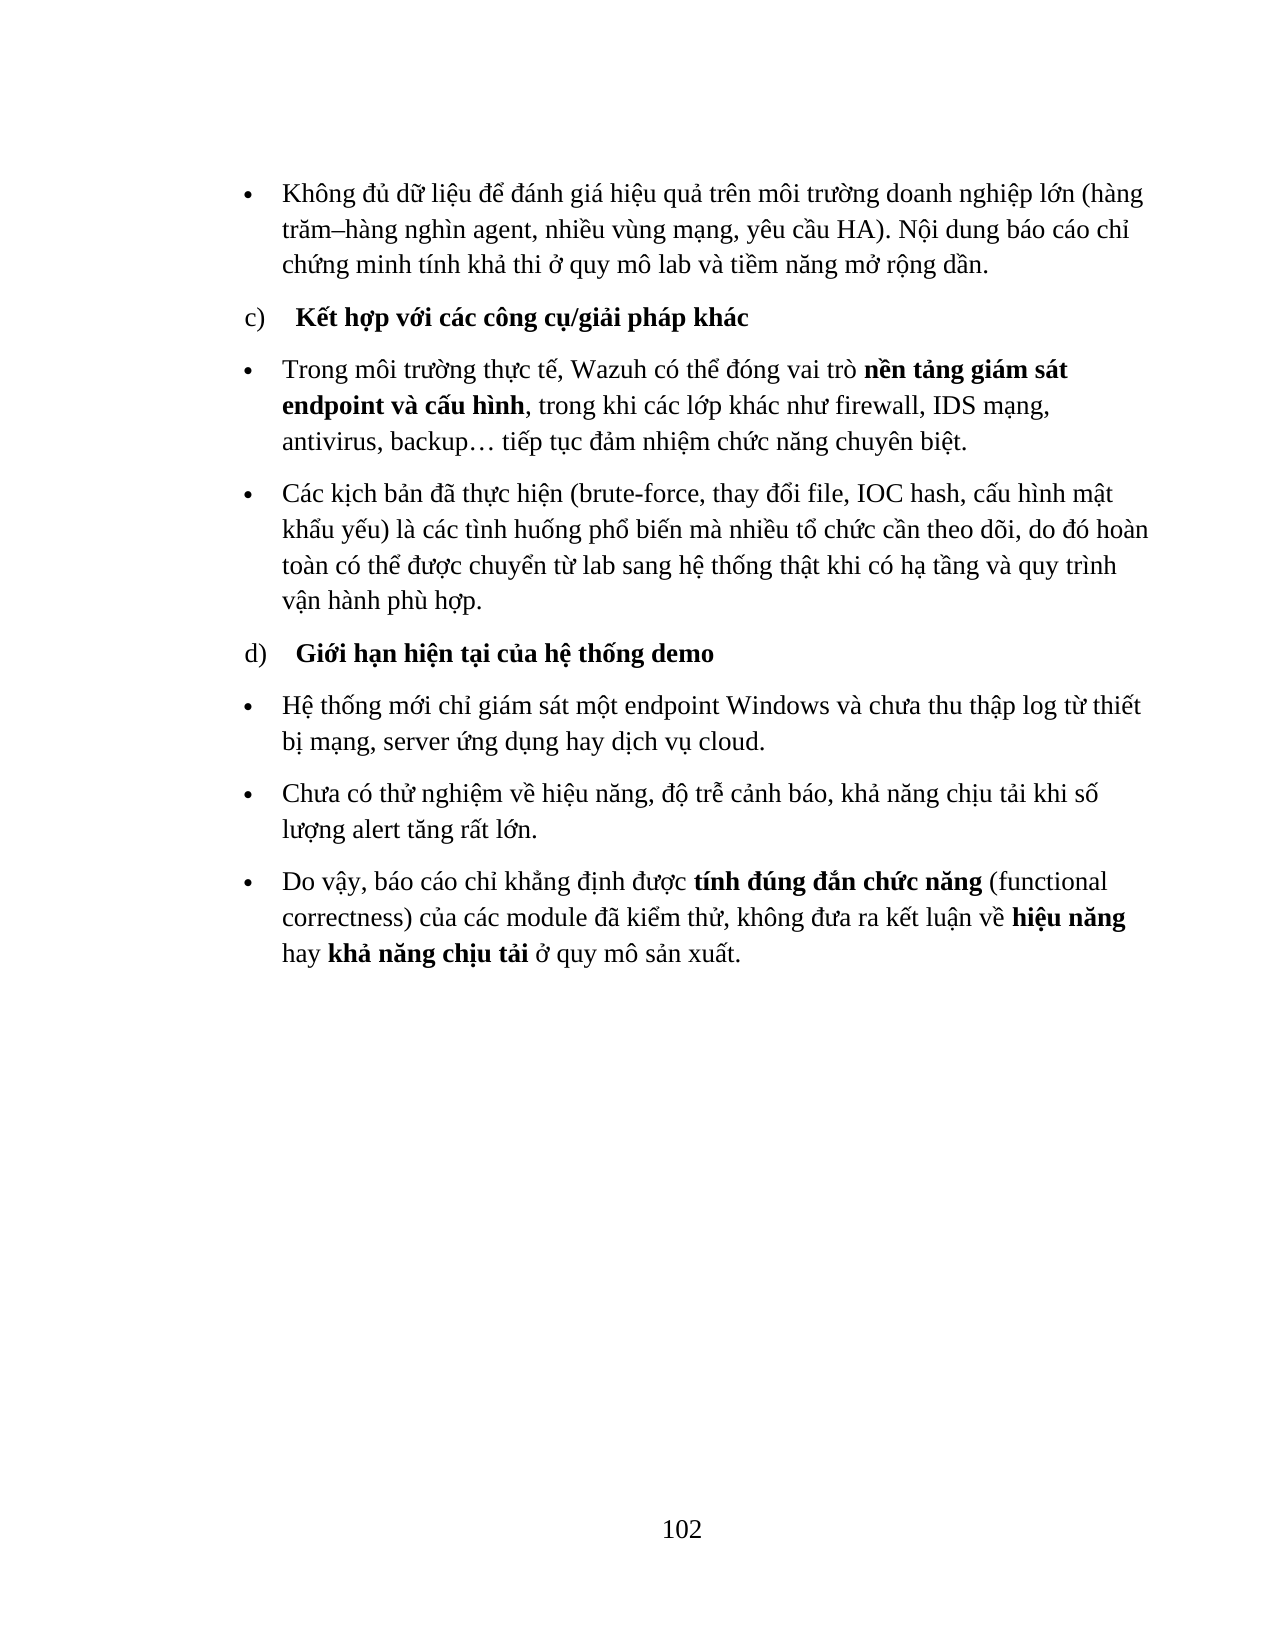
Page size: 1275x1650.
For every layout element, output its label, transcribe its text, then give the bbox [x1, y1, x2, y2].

list Hệ thống mới chỉ giám sát một endpoint Windows và chưa thu thập log từ thiết bị mạng, server ứng dụng hay dịch vụ cloud. [244, 689, 1157, 756]
list Trong môi trường thực tế, Wazuh có thể đóng vai trò nền tảng giám sát endpoint và cấu hình, trong khi các lớp khác như firewall, IDS mạng, antivirus, backup… tiếp tục đảm nhiệm chức năng chuyên biệt. [244, 353, 1157, 456]
list Chưa có thử nghiệm về hiệu năng, độ trễ cảnh báo, khả năng chịu tải khi số lượng alert tăng rất lớn. [244, 777, 1157, 844]
list Giới hạn hiện tại của hệ thống demo [244, 637, 1157, 668]
list Các kịch bản đã thực hiện (brute-force, thay đổi file, IOC hash, cấu hình mật khẩu yếu) là các tình huống phổ biến mà nhiều tổ chức cần theo dõi, do đó hoàn toàn có thể được chuyển từ lab sang hệ thống thật khi có hạ tầng và quy trình vận hành phù hợp. [244, 477, 1157, 616]
list Kết hợp với các công cụ/giải pháp khác [244, 301, 1157, 332]
list Không đủ dữ liệu để đánh giá hiệu quả trên môi trường doanh nghiệp lớn (hàng trăm–hàng nghìn agent, nhiều vùng mạng, yêu cầu HA). Nội dung báo cáo chỉ chứng minh tính khả thi ở quy mô lab và tiềm năng mở rộng dần. [244, 177, 1157, 280]
list Do vậy, báo cáo chỉ khẳng định được tính đúng đắn chức năng (functional correctness) của các module đã kiểm thử, không đưa ra kết luận về hiệu năng hay khả năng chịu tải ở quy mô sản xuất. [244, 866, 1157, 968]
